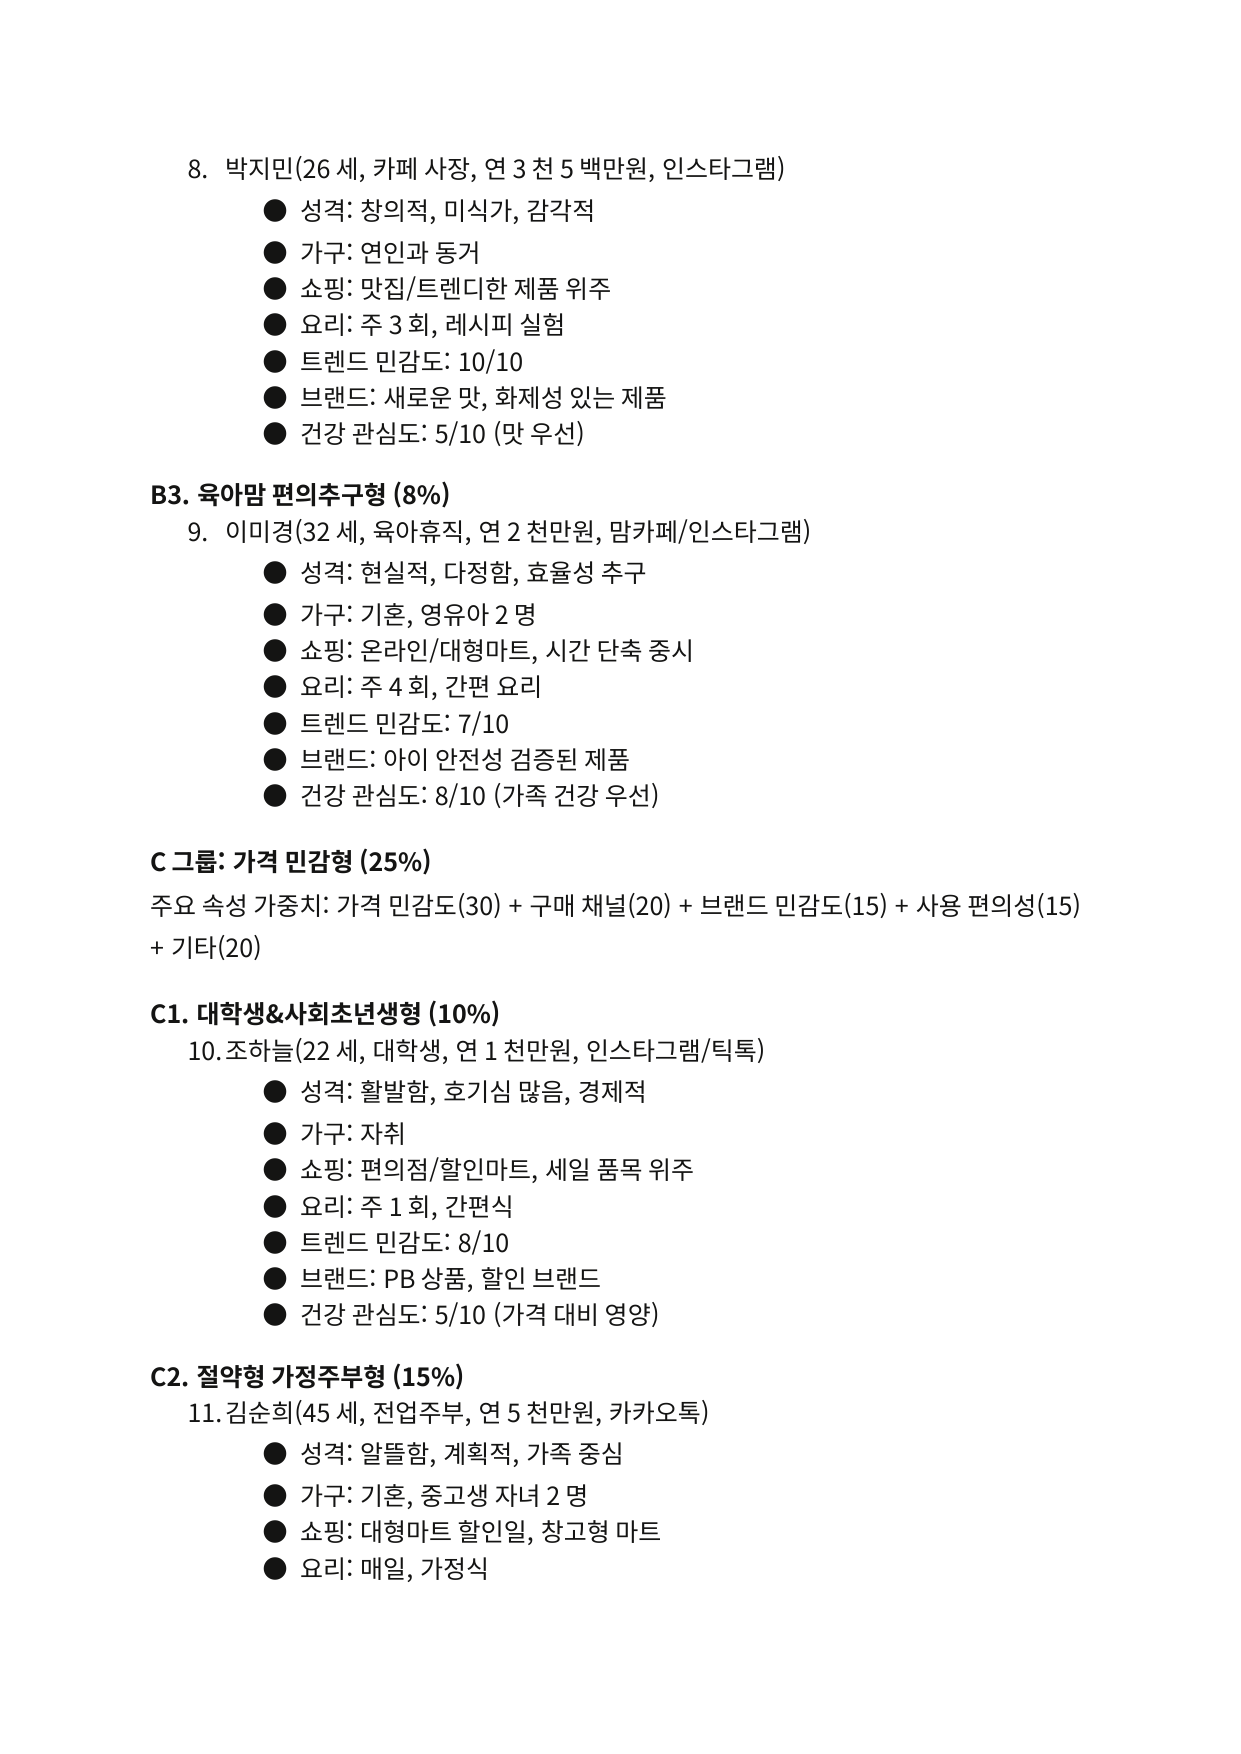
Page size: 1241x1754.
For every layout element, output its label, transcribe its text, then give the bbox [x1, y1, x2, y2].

list 쇼핑: 맛집/트렌디한 제품 위주 [262, 269, 1090, 306]
list 이미경(32세, 육아휴직, 연 2천만원, 맘카페/인스타그램) [187, 512, 1090, 548]
list 성격: 알뜰함, 계획적, 가족 중심 [262, 1435, 1090, 1471]
list 요리: 주 1회, 간편식 [262, 1187, 1090, 1223]
list 김순희(45세, 전업주부, 연 5천만원, 카카오톡) [187, 1393, 1090, 1429]
list 요리: 매일, 가정식 [262, 1549, 1090, 1585]
list 성격: 현실적, 다정함, 효율성 추구 [262, 554, 1090, 590]
list 브랜드: PB상품, 할인 브랜드 [262, 1259, 1090, 1296]
list 브랜드: 아이 안전성 검증된 제품 [262, 740, 1090, 777]
text 주요 속성 가중치: 가격 민감도(30) + 구매 채널(20) + 브랜드 민감도(15) + 사용 편의성(15) + 기타(20) [150, 887, 1090, 964]
subtitle C그룹: 가격 민감형 (25%) [150, 842, 1090, 878]
list 가구: 연인과 동거 [262, 233, 1090, 269]
list 쇼핑: 대형마트 할인일, 창고형 마트 [262, 1513, 1090, 1549]
list 트렌드 민감도: 10/10 [262, 342, 1090, 378]
subtitle C1. 대학생&사회초년생형 (10%) [150, 995, 1090, 1031]
list 요리: 주 3회, 레시피 실험 [262, 306, 1090, 342]
subtitle C2. 절약형 가정주부형 (15%) [150, 1357, 1090, 1393]
list 건강 관심도: 5/10 (가격 대비 영양) [262, 1296, 1090, 1332]
list 가구: 기혼, 중고생 자녀 2명 [262, 1477, 1090, 1513]
list 건강 관심도: 8/10 (가족 건강 우선) [262, 777, 1090, 813]
list 가구: 기혼, 영유아 2명 [262, 595, 1090, 632]
list 쇼핑: 편의점/할인마트, 세일 품목 위주 [262, 1151, 1090, 1187]
list 성격: 활발함, 호기심 많음, 경제적 [262, 1073, 1090, 1109]
list 건강 관심도: 5/10 (맛 우선) [262, 414, 1090, 451]
subtitle B3. 육아맘 편의추구형 (8%) [150, 476, 1090, 512]
list 트렌드 민감도: 7/10 [262, 704, 1090, 740]
list 브랜드: 새로운 맛, 화제성 있는 제품 [262, 378, 1090, 414]
list 쇼핑: 온라인/대형마트, 시간 단축 중시 [262, 632, 1090, 668]
list 요리: 주 4회, 간편 요리 [262, 668, 1090, 704]
list 박지민(26세, 카페 사장, 연 3천 5백만원, 인스타그램) [187, 150, 1090, 186]
list 성격: 창의적, 미식가, 감각적 [262, 192, 1090, 228]
list 트렌드 민감도: 8/10 [262, 1223, 1090, 1259]
list 조하늘(22세, 대학생, 연 1천만원, 인스타그램/틱톡) [187, 1031, 1090, 1067]
list 가구: 자취 [262, 1114, 1090, 1151]
